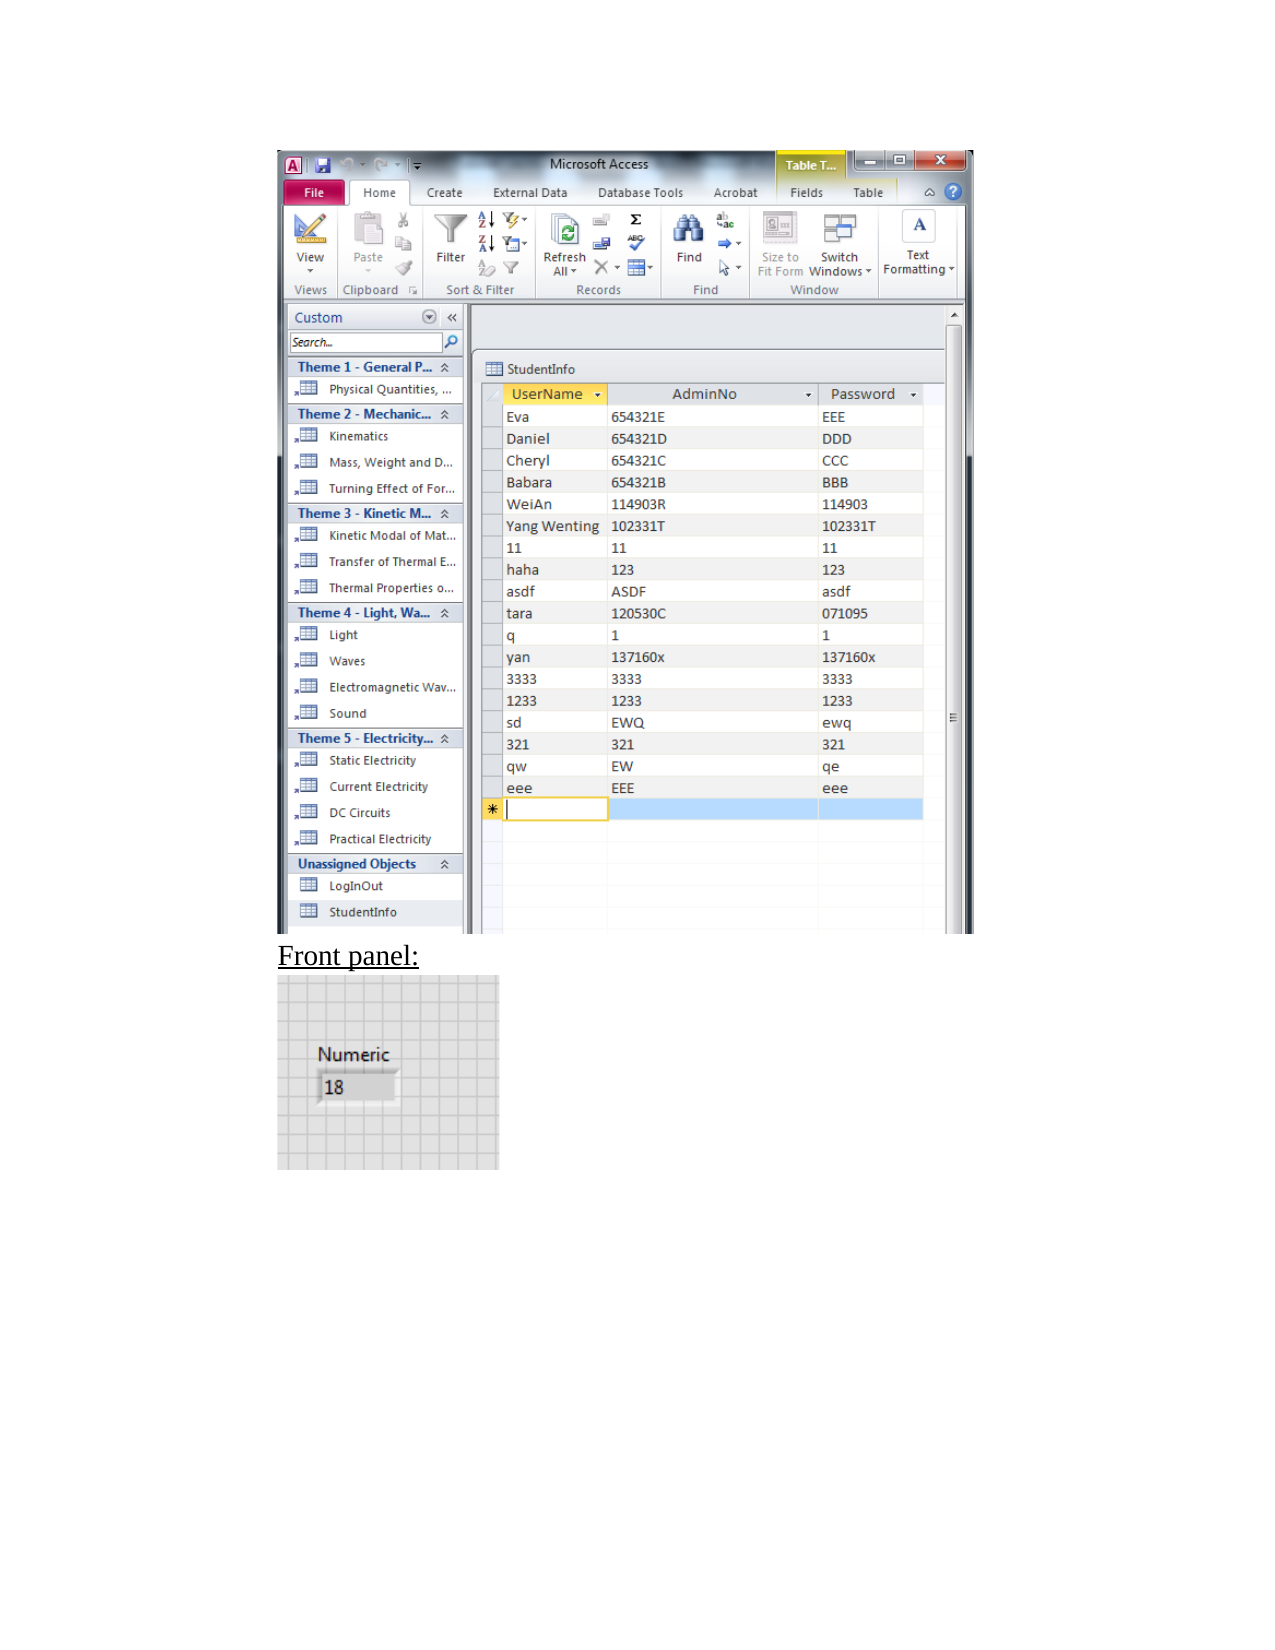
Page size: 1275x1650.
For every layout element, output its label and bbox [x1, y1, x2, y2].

picture [277, 150, 974, 934]
picture [277, 975, 500, 1170]
list [225, 150, 1125, 1169]
